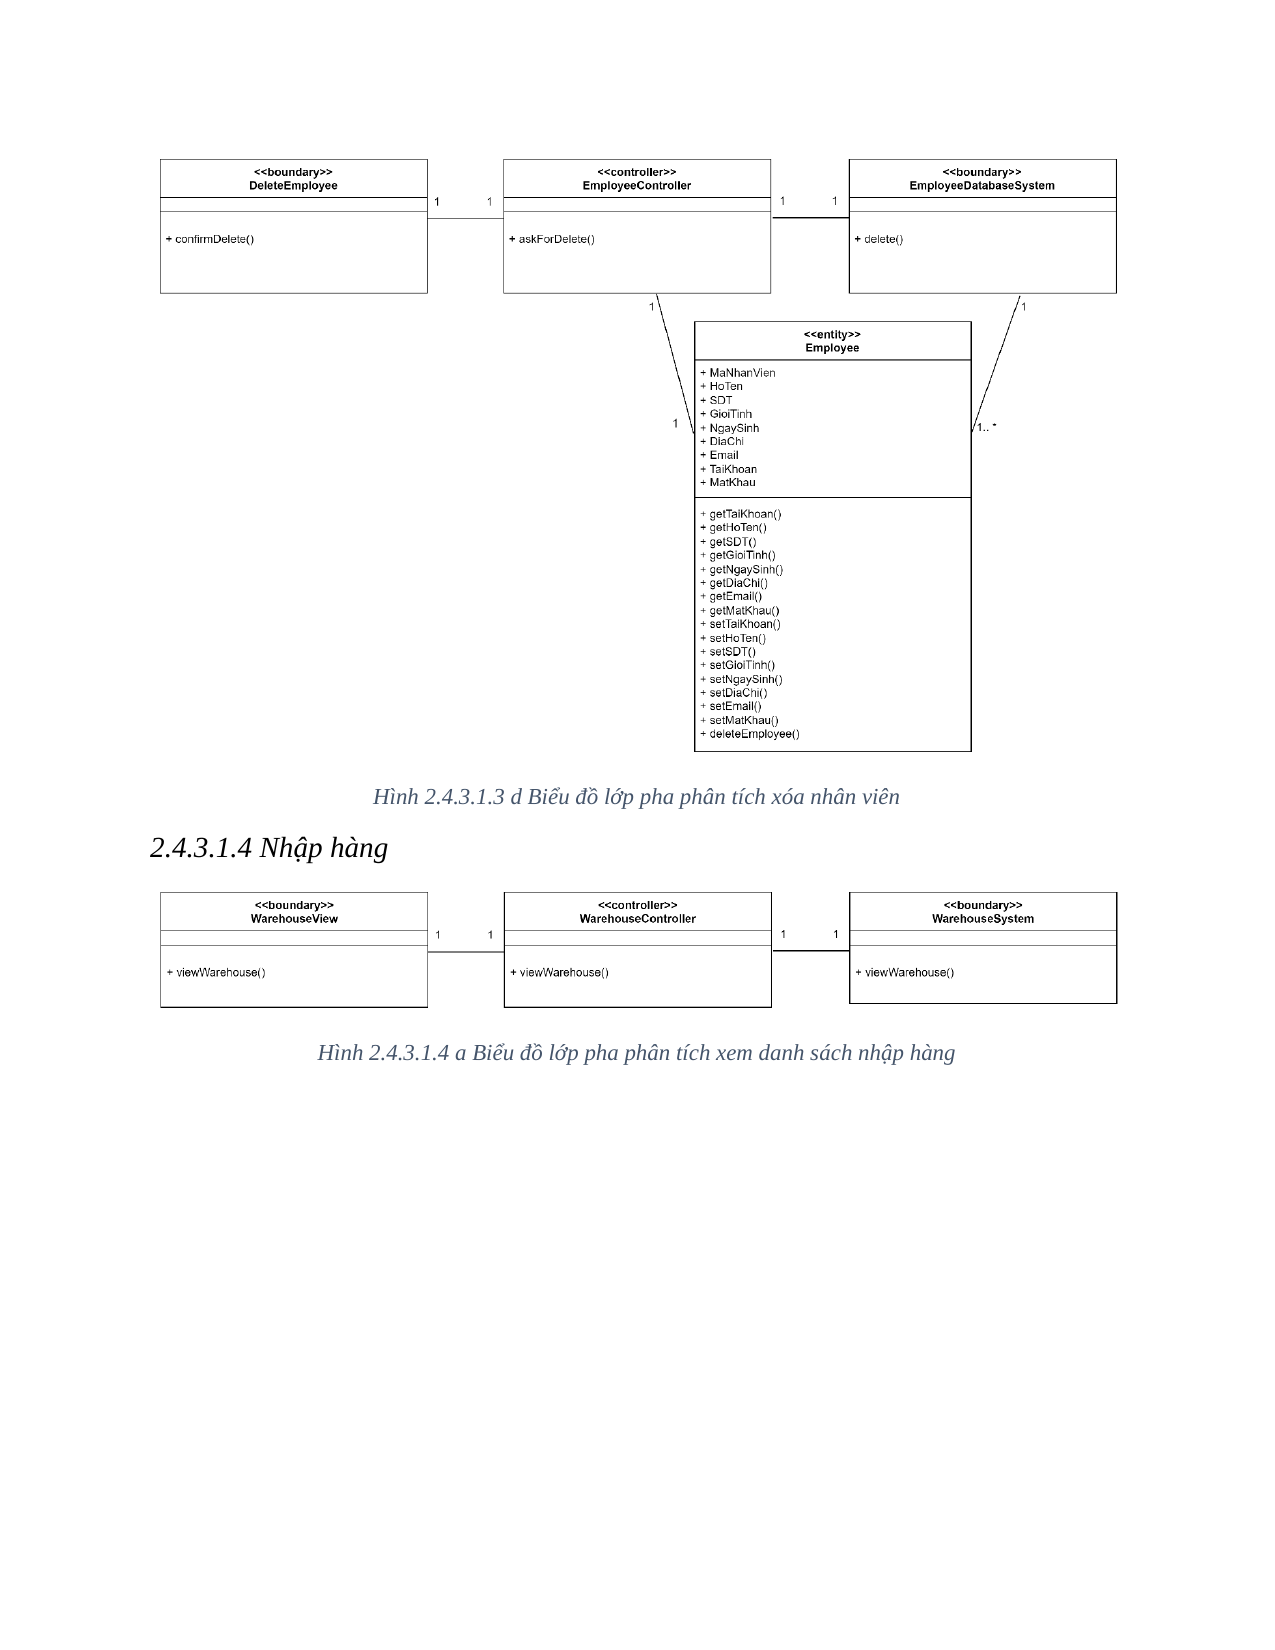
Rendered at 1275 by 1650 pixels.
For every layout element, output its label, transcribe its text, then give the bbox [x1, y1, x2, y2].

picture [150, 882, 1125, 1020]
text Hình 2.4.3.1.3 d Biểu đồ lớp pha phân tích xóa nhân viên [150, 783, 1125, 809]
text Hình 2.4.3.1.4 a Biểu đồ lớp pha phân tích xem danh sách nhập hàng [150, 1039, 1125, 1065]
text 2.4.3.1.4 Nhập hàng [150, 830, 1125, 863]
picture [150, 150, 1125, 764]
